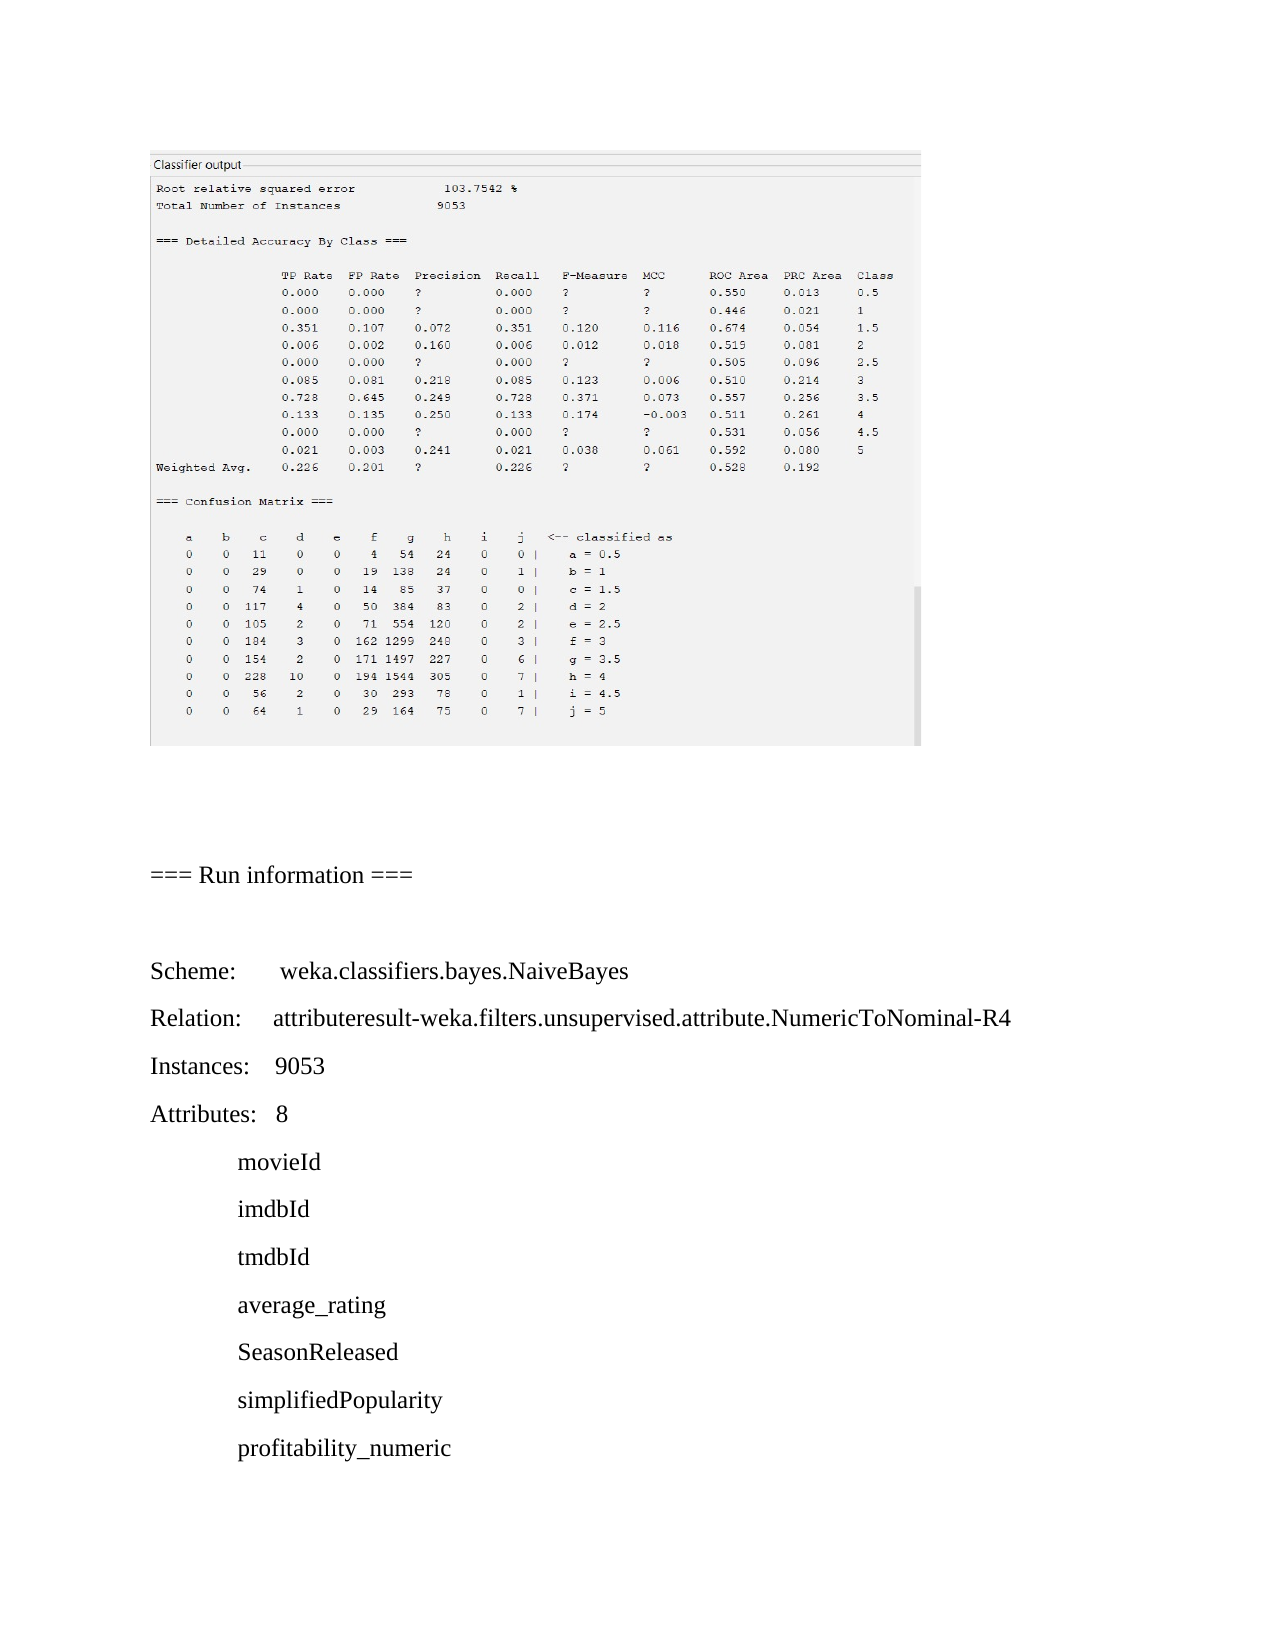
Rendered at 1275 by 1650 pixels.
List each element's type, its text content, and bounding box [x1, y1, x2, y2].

text Instances: 9053 [150, 1051, 1125, 1080]
text === Run information === [150, 860, 1125, 889]
text Scheme: weka.classifiers.bayes.NaiveBayes [150, 956, 1125, 984]
text profitability_numeric [150, 1433, 1125, 1462]
text average_rating [150, 1290, 1125, 1318]
text SeasonReleased [150, 1337, 1125, 1366]
text tmdbId [150, 1242, 1125, 1271]
text Relation: attributeresult-weka.filters.unsupervised.attribute.NumericToNominal-R4 [150, 1003, 1125, 1032]
text simplifiedPopularity [150, 1385, 1125, 1414]
picture [150, 150, 922, 746]
text movieId [150, 1147, 1125, 1175]
text imdbId [150, 1194, 1125, 1223]
text Attributes: 8 [150, 1099, 1125, 1128]
